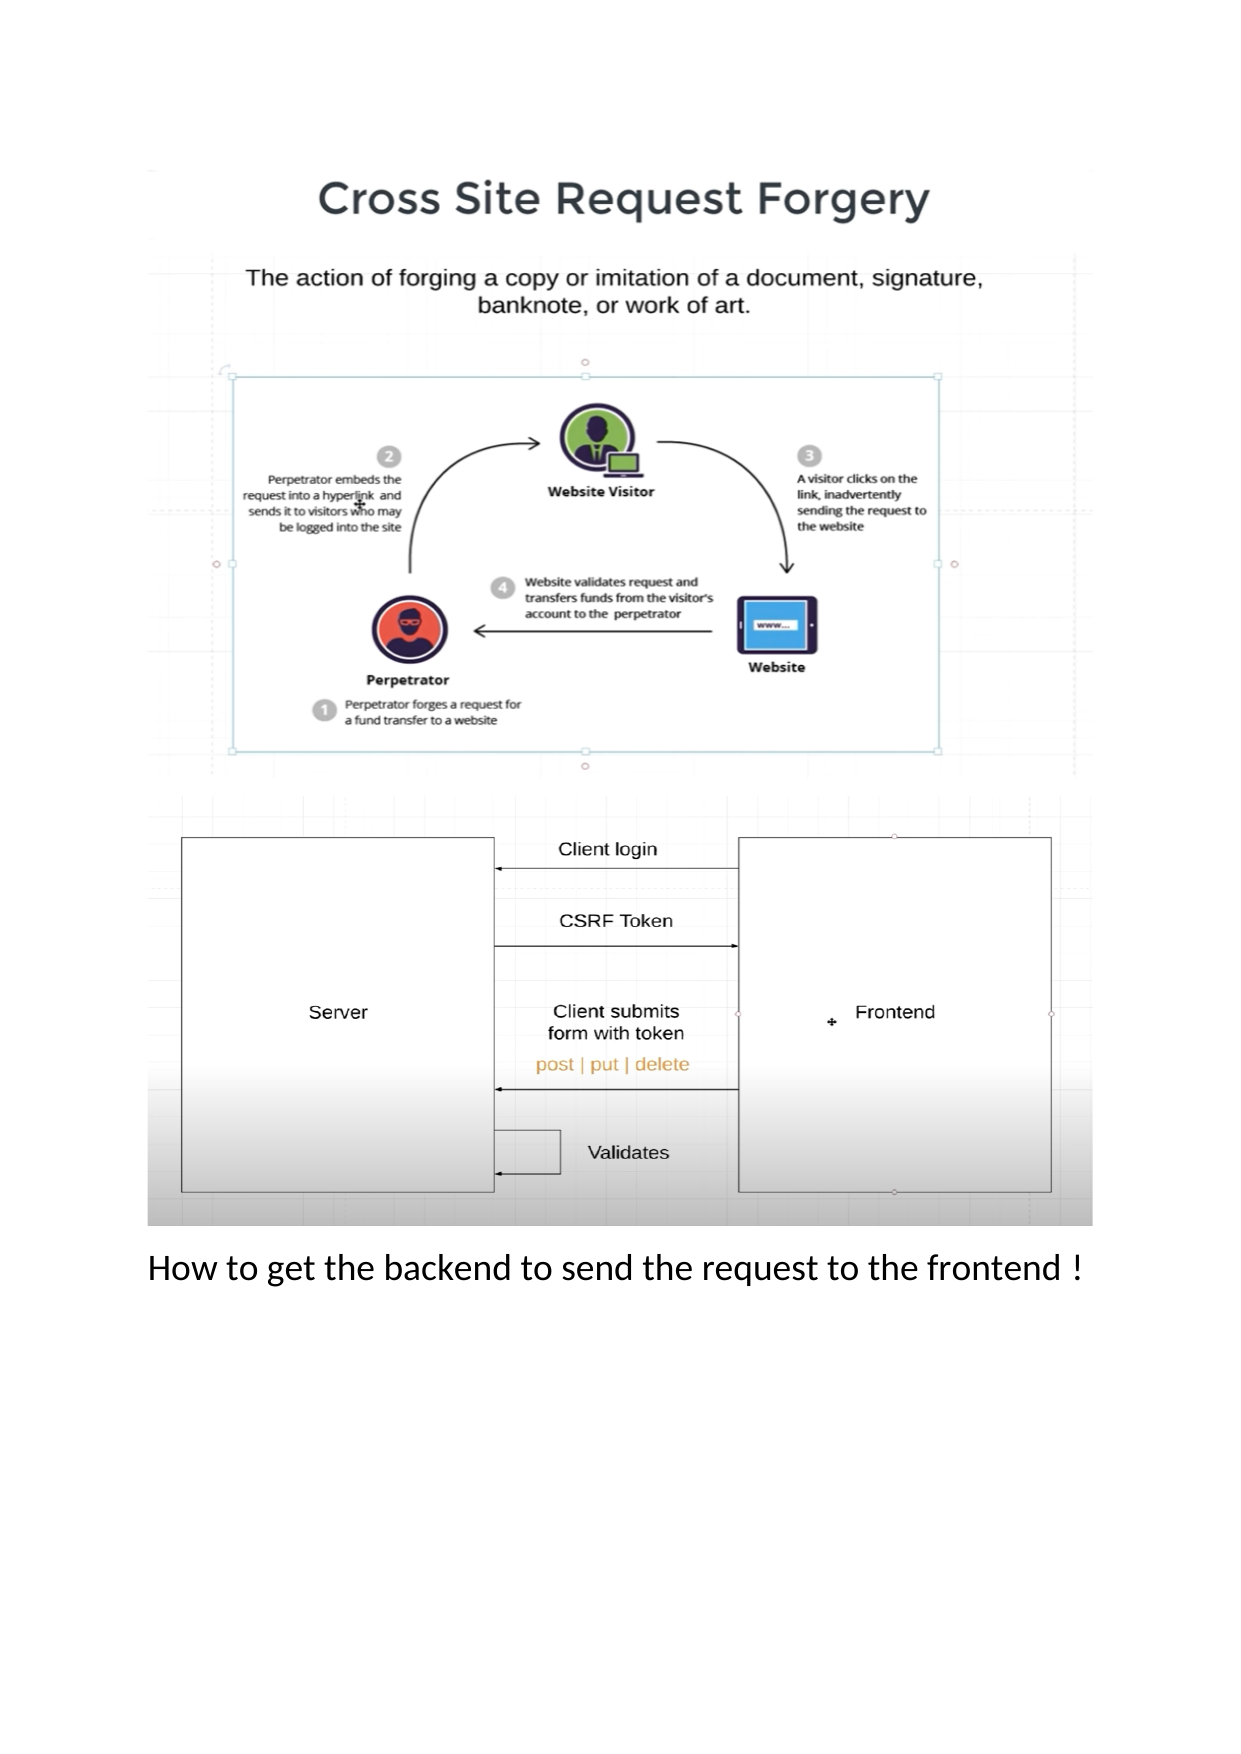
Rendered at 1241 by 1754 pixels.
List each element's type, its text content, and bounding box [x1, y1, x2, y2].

picture [147, 796, 1093, 1226]
picture [147, 147, 1093, 778]
text How to get the backend to send the request to the frontend ! [148, 1244, 1093, 1290]
